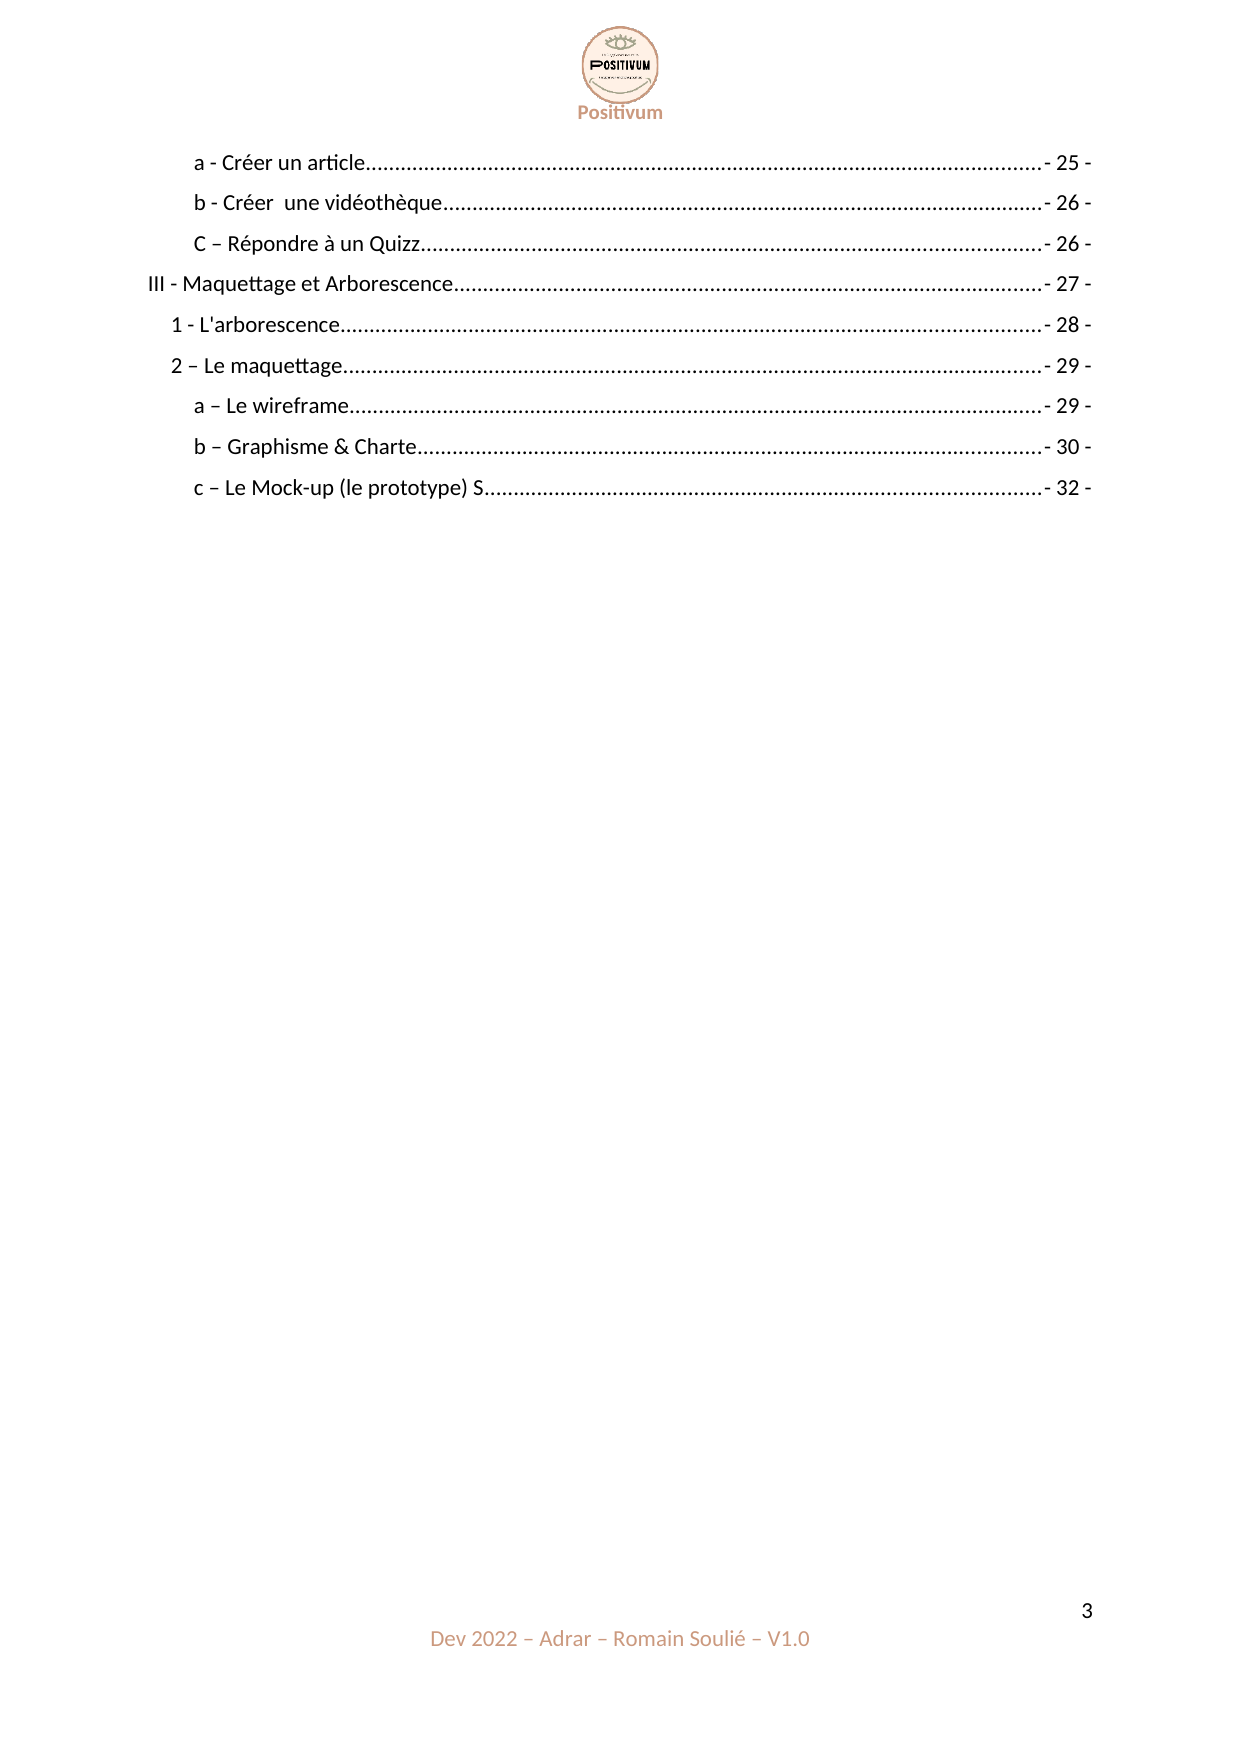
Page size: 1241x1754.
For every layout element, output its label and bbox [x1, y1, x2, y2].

picture [581, 26, 659, 104]
